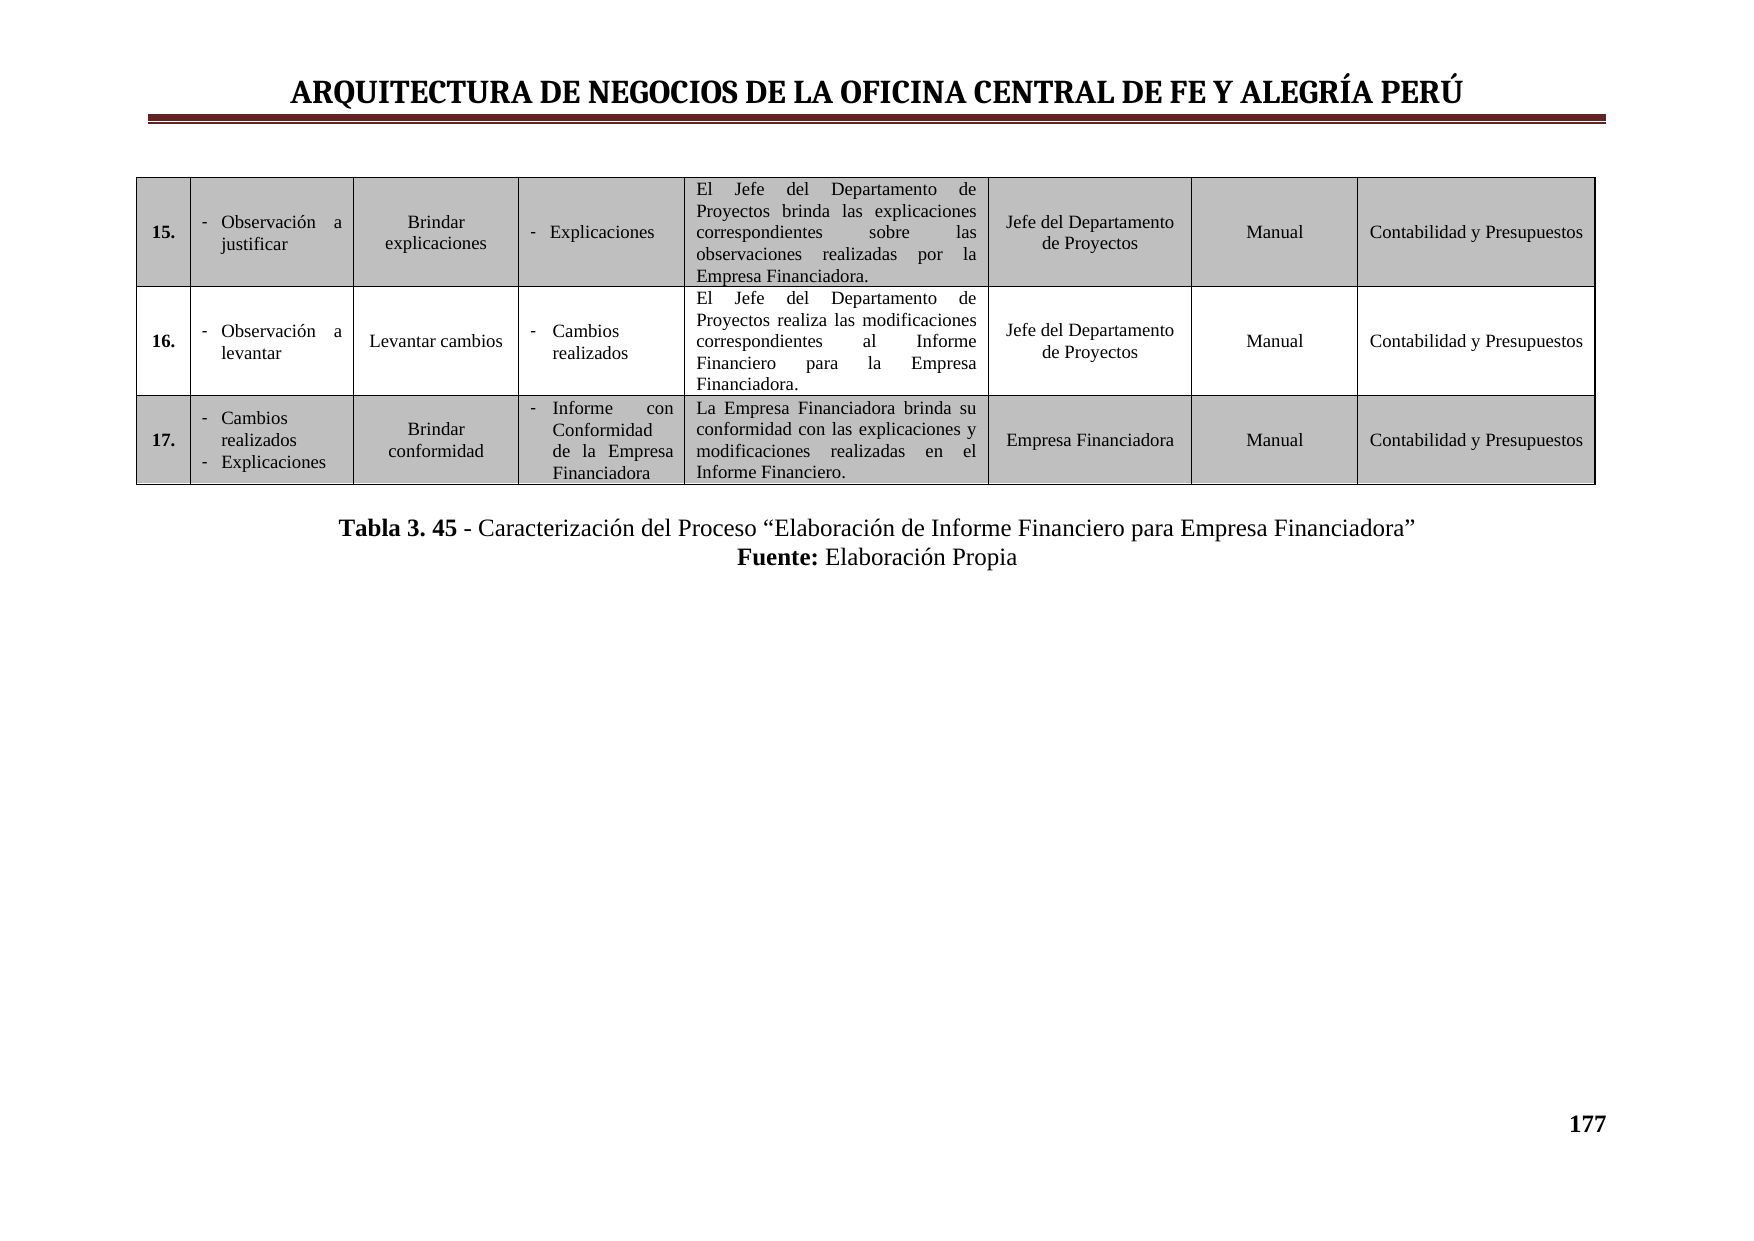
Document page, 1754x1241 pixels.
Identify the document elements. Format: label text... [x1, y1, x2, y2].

text Fuente: Elaboración Propia [148, 542, 1606, 571]
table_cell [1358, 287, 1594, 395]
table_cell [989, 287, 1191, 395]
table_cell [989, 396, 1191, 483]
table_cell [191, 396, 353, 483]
text Tabla 3. 45 - Caracterización del Proceso “Elaboración de Informe Financiero para Empresa Financiadora” [148, 513, 1606, 542]
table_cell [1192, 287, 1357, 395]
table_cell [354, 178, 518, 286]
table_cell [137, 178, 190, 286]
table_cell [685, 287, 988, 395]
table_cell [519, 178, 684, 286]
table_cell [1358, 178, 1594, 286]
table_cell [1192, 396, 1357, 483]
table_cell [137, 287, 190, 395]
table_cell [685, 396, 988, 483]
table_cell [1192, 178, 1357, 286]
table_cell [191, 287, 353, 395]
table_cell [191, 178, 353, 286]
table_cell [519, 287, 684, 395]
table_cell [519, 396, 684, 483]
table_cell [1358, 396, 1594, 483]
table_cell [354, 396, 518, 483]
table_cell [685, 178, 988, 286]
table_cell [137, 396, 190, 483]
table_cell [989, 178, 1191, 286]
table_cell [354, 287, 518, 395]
